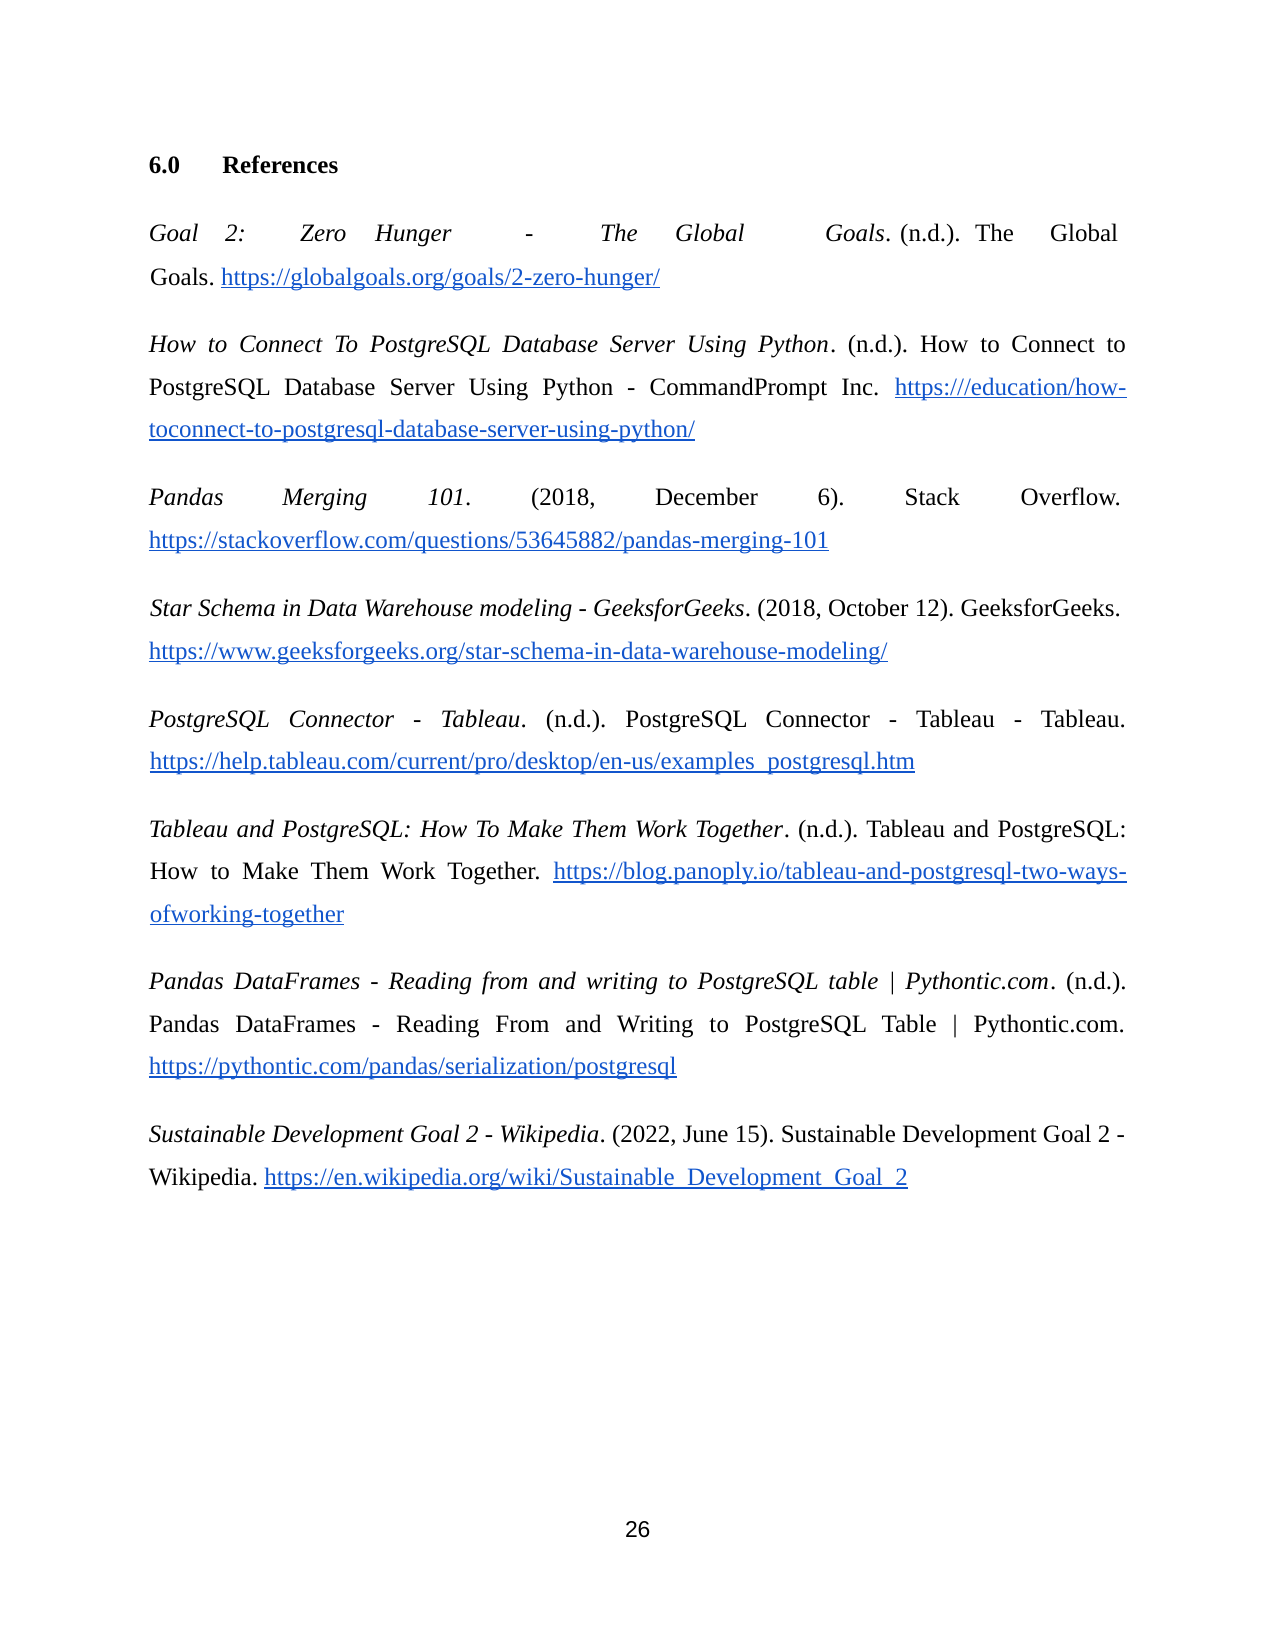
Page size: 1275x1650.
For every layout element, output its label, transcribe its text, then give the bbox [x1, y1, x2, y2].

subtitle 6.0 References [148, 150, 1201, 179]
text https://www.geeksforgeeks.org/star-schema-in-data-warehouse-modeling/ [148, 636, 1127, 664]
text Pandas Merging 101. (2018, December 6). Stack Overflow. [148, 482, 1201, 511]
text How to Connect To PostgreSQL Database Server Using Python. (n.d.). How to Connect to PostgreSQL Database Server Using Python - CommandPrompt Inc. https:///education/how-toconnect-to-postgresql-database-server-using-python/ [148, 329, 1126, 443]
text Wikipedia. https://en.wikipedia.org/wiki/Sustainable_Development_Goal_2 [148, 1162, 1127, 1191]
text https://stackoverflow.com/questions/53645882/pandas-merging-101 [148, 525, 1127, 554]
text PostgreSQL Connector - Tableau. (n.d.). PostgreSQL Connector - Tableau - Tableau. https://help.tableau.com/current/pro/desktop/en-us/examples_postgresql.htm [148, 704, 1127, 775]
text Tableau and PostgreSQL: How To Make Them Work Together. (n.d.). Tableau and PostgreSQL: How to Make Them Work Together. https://blog.panoply.io/tableau-and-postgresql-two-ways-ofworking-together [148, 814, 1127, 928]
text Goal 2: Zero Hunger - The Global Goals. (n.d.). The Global Goals. https://globalgoals.org/goals/2-zero-hunger/ [148, 218, 1127, 291]
text Star Schema in Data Warehouse modeling - GeeksforGeeks. (2018, October 12). GeeksforGeeks. [150, 593, 1201, 622]
text Sustainable Development Goal 2 - Wikipedia. (2022, June 15). Sustainable Development Goal 2 - [148, 1119, 1126, 1148]
text Pandas DataFrames - Reading from and writing to PostgreSQL table | Pythontic.com. (n.d.). Pandas DataFrames - Reading From and Writing to PostgreSQL Table | Pythontic.com. https://pythontic.com/pandas/serialization/postgresql [148, 966, 1126, 1080]
